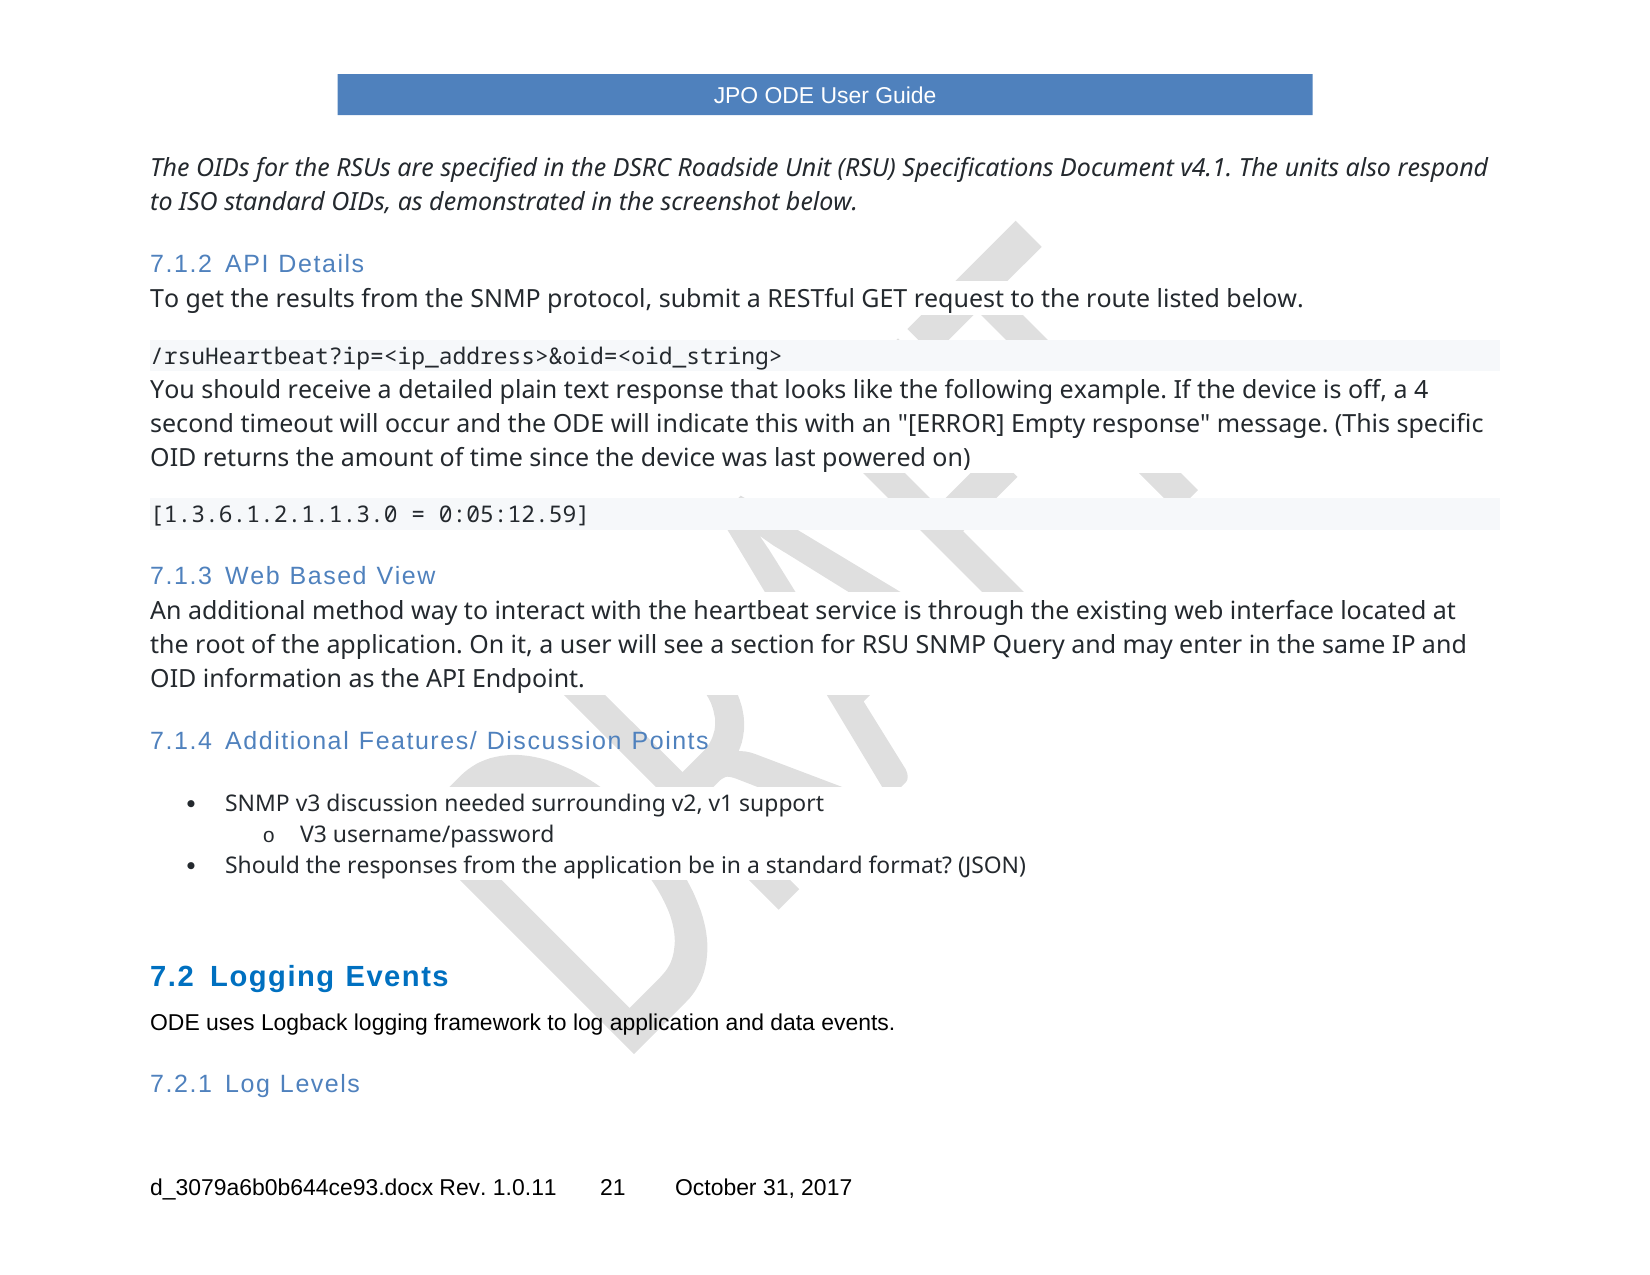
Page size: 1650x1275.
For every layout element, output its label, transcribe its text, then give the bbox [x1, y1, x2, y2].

text [1.3.6.1.2.1.1.3.0 = 0:05:12.59] [150, 498, 1500, 530]
subtitle API Details [150, 249, 1500, 278]
subtitle Additional Features/ Discussion Points [150, 726, 1500, 755]
list V3 username/password [262, 818, 1500, 849]
text You should receive a detailed plain text response that looks like the following example. If the device is off, a 4 second timeout will occur and the ODE will indicate this with an "[ERROR] Empty response" message. (This specific OID returns the amount of time since the device was last powered on) [150, 371, 1500, 473]
subtitle Logging Events [150, 959, 1500, 993]
text The OIDs for the RSUs are specified in the DSRC Roadside Unit (RSU) Specifications Document v4.1. The units also respond to ISO standard OIDs, as demonstrated in the screenshot below. [150, 150, 1500, 218]
text An additional method way to interact with the heartbeat service is through the existing web interface located at the root of the application. On it, a user will see a section for RSU SNMP Query and may enter in the same IP and OID information as the API Endpoint. [150, 592, 1500, 695]
list SNMP v3 discussion needed surrounding v2, v1 support [187, 787, 1500, 818]
text /rsuHeartbeat?ip=<ip_address>&oid=<oid_string> [150, 340, 1500, 371]
list Should the responses from the application be in a standard format? (JSON) [187, 849, 1500, 880]
subtitle Web Based View [150, 561, 1500, 590]
text To get the results from the SNMP protocol, submit a RESTful GET request to the route listed below. [150, 281, 1500, 315]
subtitle Log Levels [150, 1069, 1500, 1098]
text ODE uses Logback logging framework to log application and data events. [150, 1009, 1500, 1035]
